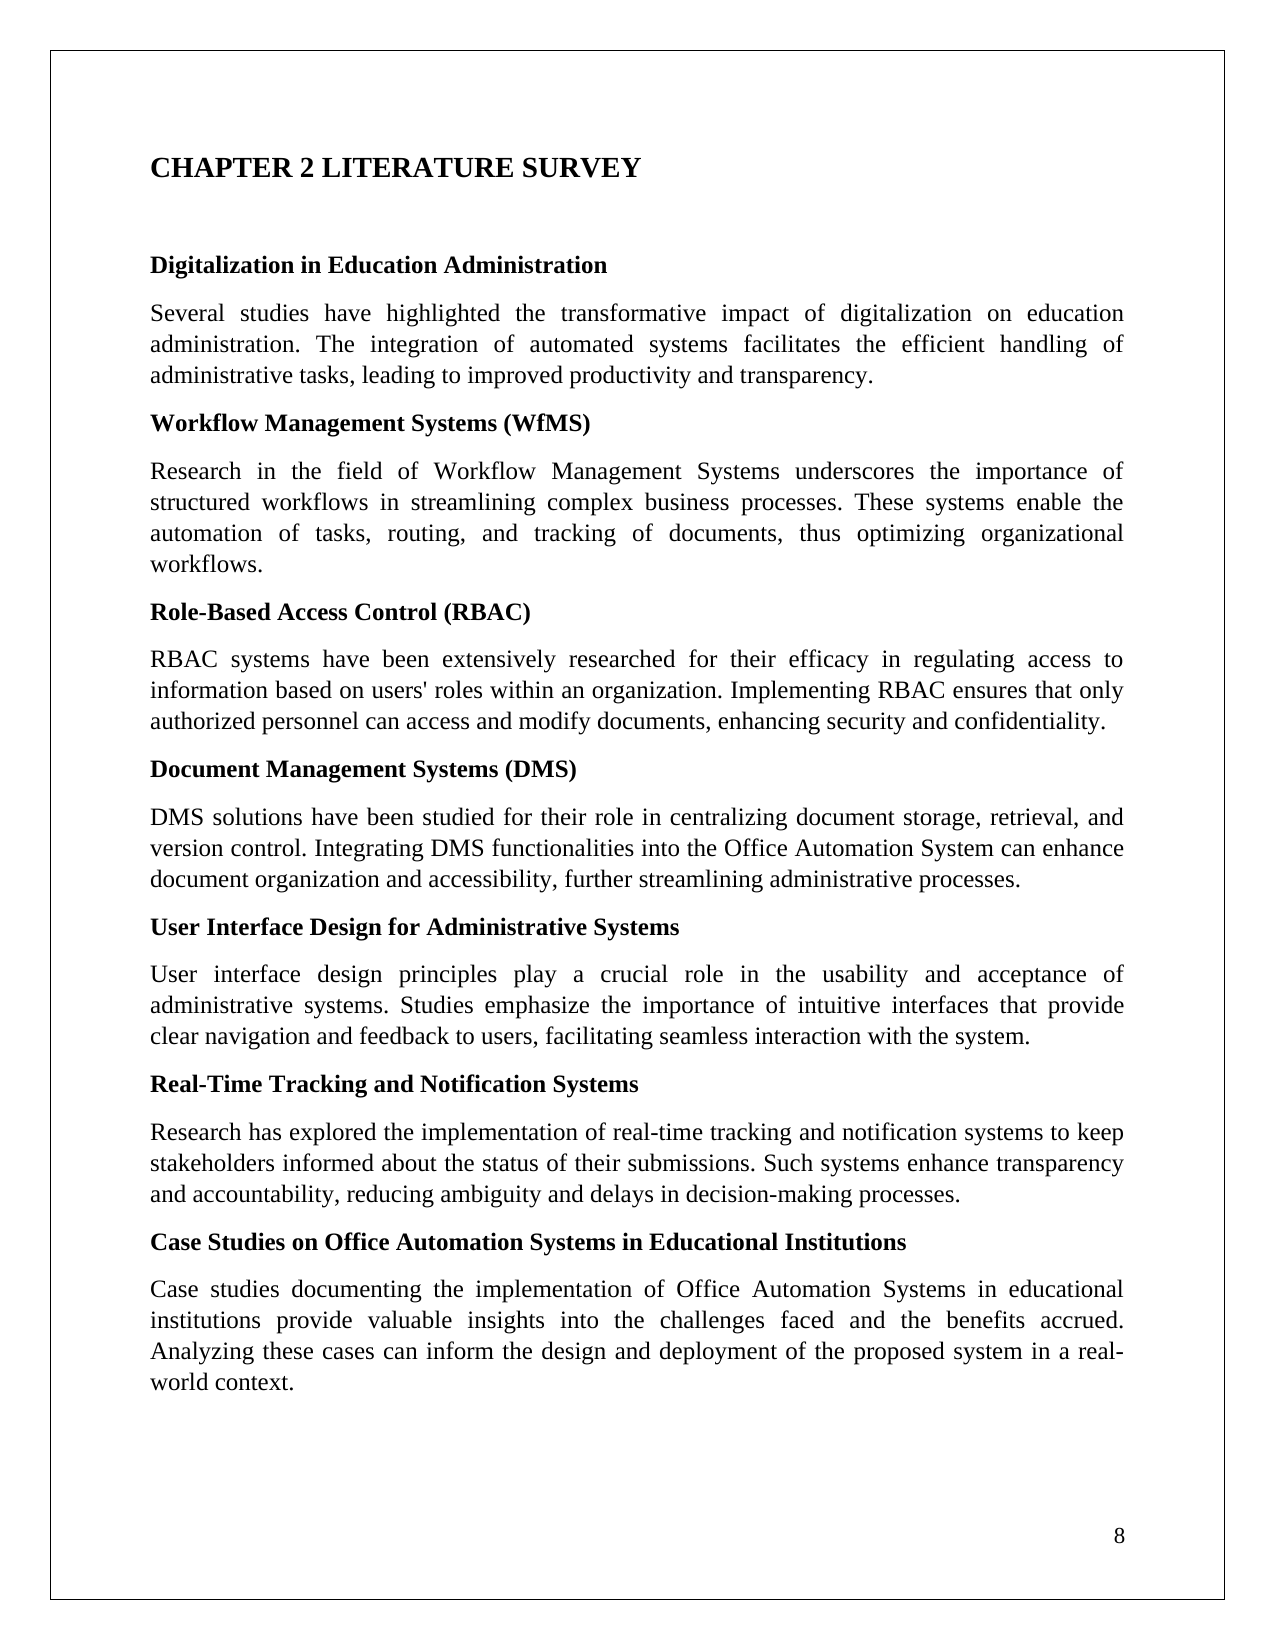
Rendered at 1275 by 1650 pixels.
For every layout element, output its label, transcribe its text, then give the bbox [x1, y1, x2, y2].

text Document Management Systems (DMS) [150, 754, 1125, 783]
text Research in the field of Workflow Management Systems underscores the importance of structured workflows in streamlining complex business processes. These systems enable the automation of tasks, routing, and tracking of documents, thus optimizing organizational workflows. [150, 456, 1125, 578]
text User Interface Design for Administrative Systems [150, 912, 1125, 940]
text Real-Time Tracking and Notification Systems [150, 1069, 1125, 1098]
text Research has explored the implementation of real-time tracking and notification systems to keep stakeholders informed about the status of their submissions. Such systems enhance transparency and accountability, reducing ambiguity and delays in decision-making processes. [150, 1117, 1125, 1208]
text DMS solutions have been studied for their role in centralizing document storage, retrieval, and version control. Integrating DMS functionalities into the Office Automation System can enhance document organization and accessibility, further streamlining administrative processes. [150, 802, 1125, 893]
text User interface design principles play a crucial role in the usability and acceptance of administrative systems. Studies emphasize the importance of intuitive interfaces that provide clear navigation and feedback to users, facilitating seamless interaction with the system. [150, 959, 1125, 1050]
text Case Studies on Office Automation Systems in Educational Institutions [150, 1227, 1125, 1255]
text Role-Based Access Control (RBAC) [150, 597, 1125, 625]
text Digitalization in Education Administration [150, 251, 1125, 279]
text Several studies have highlighted the transformative impact of digitalization on education administration. The integration of automated systems facilitates the efficient handling of administrative tasks, leading to improved productivity and transparency. [150, 298, 1125, 389]
text RBAC systems have been extensively researched for their efficacy in regulating access to information based on users' roles within an organization. Implementing RBAC ensures that only authorized personnel can access and modify documents, enhancing security and confidentiality. [150, 644, 1125, 735]
text Case studies documenting the implementation of Office Automation Systems in educational institutions provide valuable insights into the challenges faced and the benefits accrued. Analyzing these cases can inform the design and deployment of the proposed system in a real-world context. [150, 1274, 1125, 1396]
text Workflow Management Systems (WfMS) [150, 408, 1125, 437]
text CHAPTER 2 LITERATURE SURVEY [150, 150, 1125, 183]
